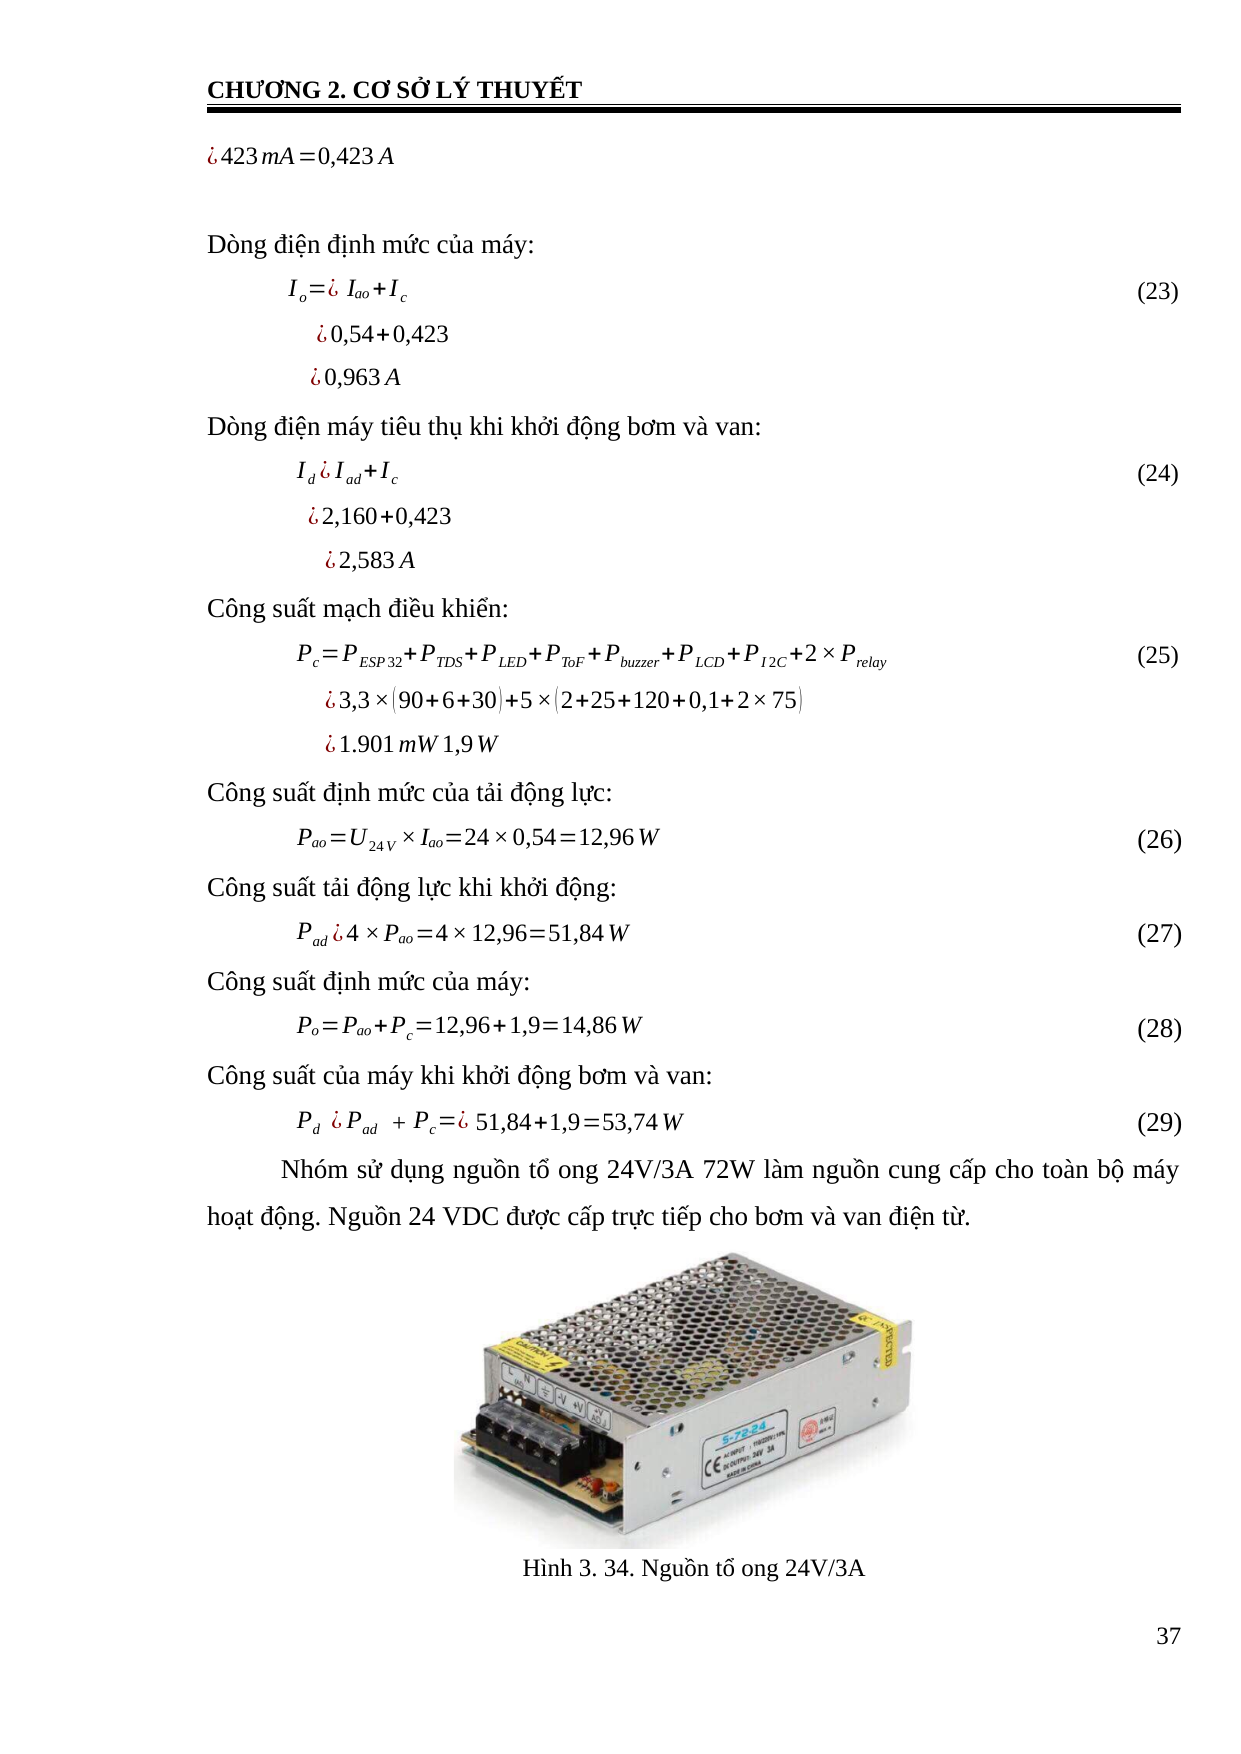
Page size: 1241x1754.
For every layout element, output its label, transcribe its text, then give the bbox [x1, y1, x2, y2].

picture [453, 1247, 935, 1549]
text (24) [207, 457, 1196, 488]
text Công suất của máy khi khởi động bơm và van: [207, 1059, 1181, 1091]
text (25) [295, 639, 1181, 671]
text Công suất định mức của tải động lực: [207, 777, 1181, 808]
text + (29) [207, 1106, 1196, 1138]
text Công suất mạch điều khiển: [207, 592, 1181, 624]
text (27) [207, 917, 1196, 949]
text Hình 3. 34. Nguồn tổ ong 24V/3A [207, 1553, 1181, 1582]
text Dòng điện máy tiêu thụ khi khởi động bơm và van: [207, 410, 1181, 441]
text (28) [207, 1012, 1196, 1044]
text Công suất định mức của máy: [207, 965, 1181, 996]
text (23) [207, 275, 1211, 306]
text (26) [207, 823, 1196, 855]
text Dòng điện định mức của máy: [207, 228, 1181, 259]
text Nhóm sử dụng nguồn tổ ong 24V/3A 72W làm nguồn cung cấp cho toàn bộ máy hoạt động. Nguồn 24 VDC được cấp trực tiếp cho bơm và van điện từ. [207, 1154, 1181, 1231]
text Công suất tải động lực khi khởi động: [207, 871, 1181, 902]
